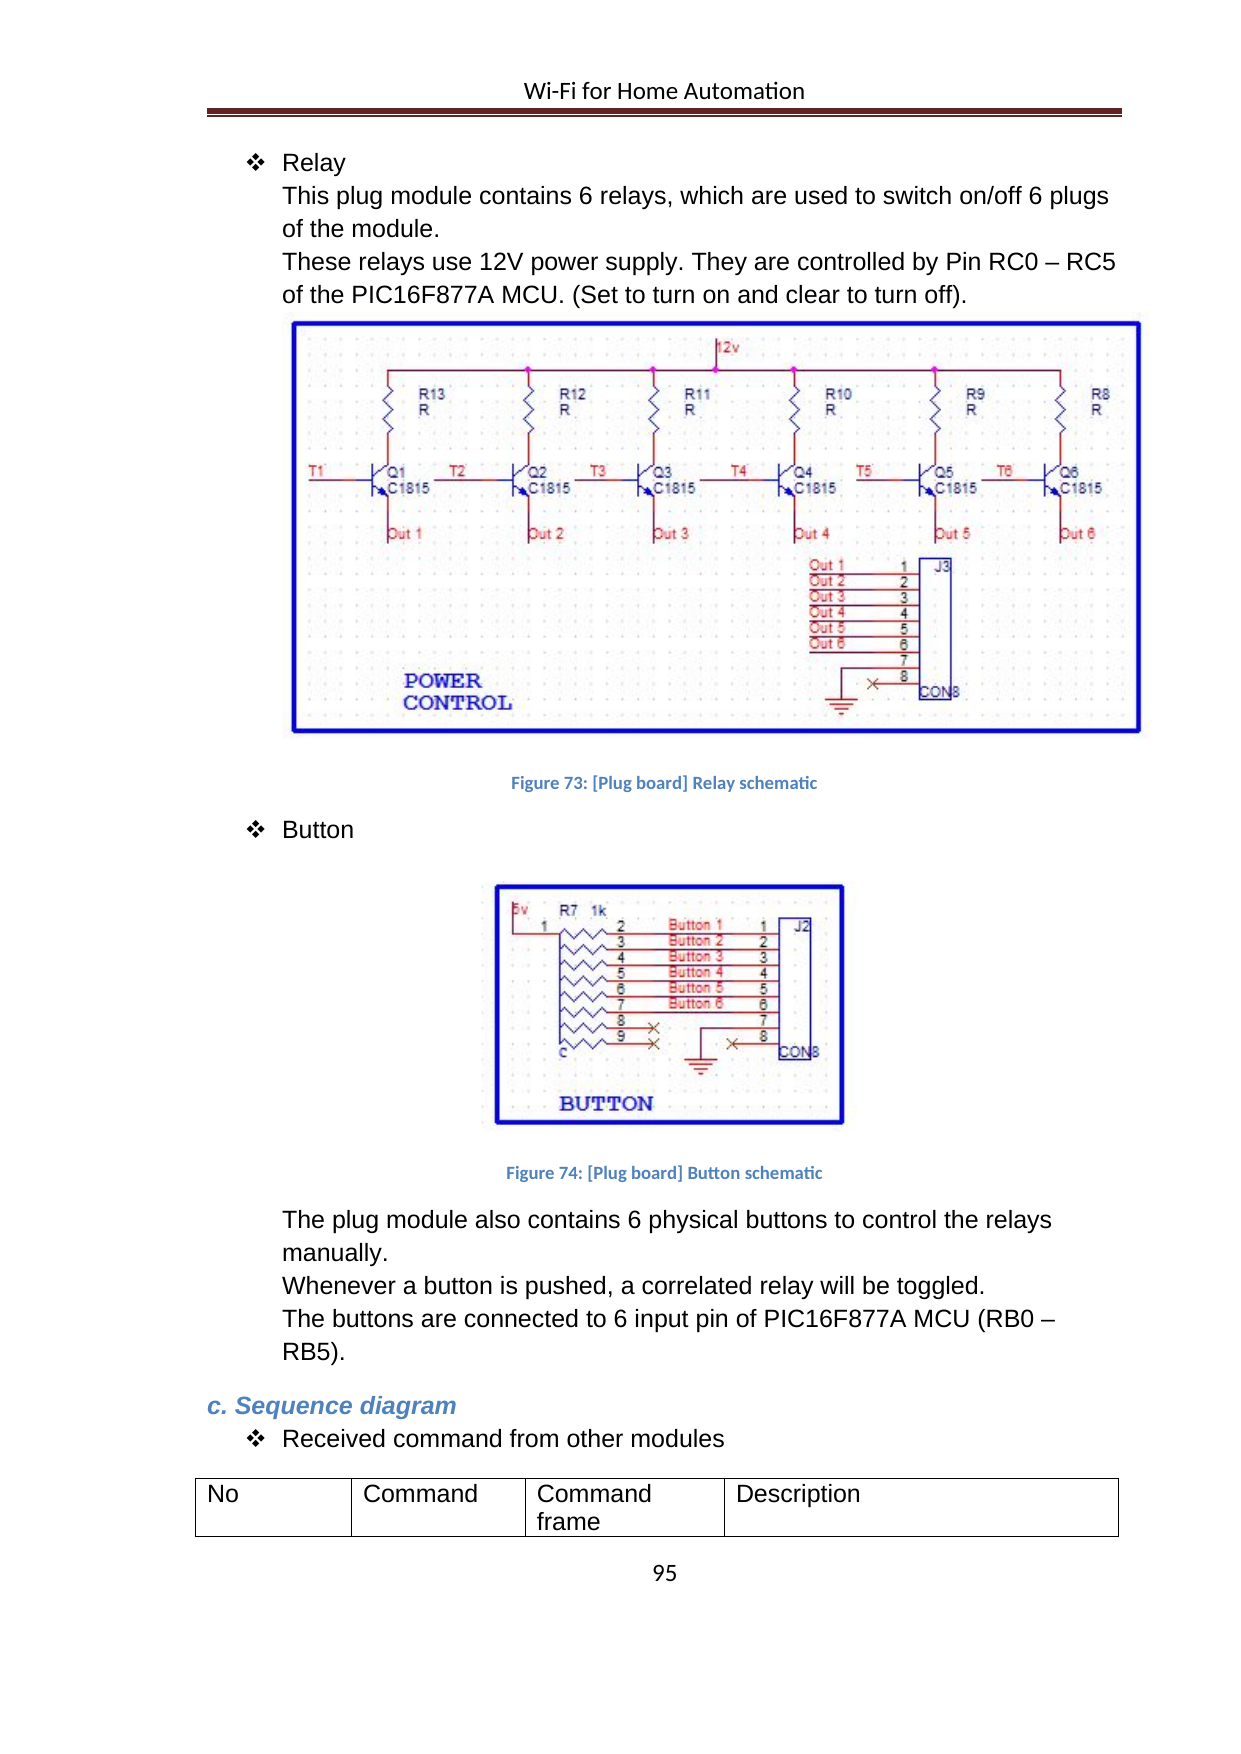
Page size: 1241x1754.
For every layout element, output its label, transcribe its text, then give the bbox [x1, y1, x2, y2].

list This plug module contains 6 relays, which are used to switch on/off 6 plugs of the module. [282, 181, 1122, 243]
list Whenever a button is pushed, a correlated relay will be toggled. [282, 1271, 1122, 1299]
list The plug module also contains 6 physical buttons to control the relays manually. [282, 1205, 1122, 1266]
picture [481, 881, 857, 1136]
picture [281, 312, 1149, 746]
table_header No [196, 1479, 351, 1536]
list Relay [244, 148, 1122, 177]
table_header Command frame [526, 1479, 724, 1536]
list Received command from other modules [244, 1424, 1122, 1452]
list These relays use 12V power supply. They are controlled by Pin RC0 – RC5 of the PIC16F877A MCU. (Set to turn on and clear to turn off). [282, 247, 1122, 309]
subtitle c. Sequence diagram [207, 1391, 1122, 1419]
list Button [244, 815, 1122, 844]
text Figure 74: [Plug board] Button schematic [207, 1161, 1122, 1184]
table_header Command [352, 1479, 525, 1536]
list The buttons are connected to 6 input pin of PIC16F877A MCU (RB0 – RB5). [282, 1304, 1122, 1366]
text Figure 73: [Plug board] Relay schematic [207, 771, 1122, 794]
table_header Description [725, 1479, 1118, 1536]
